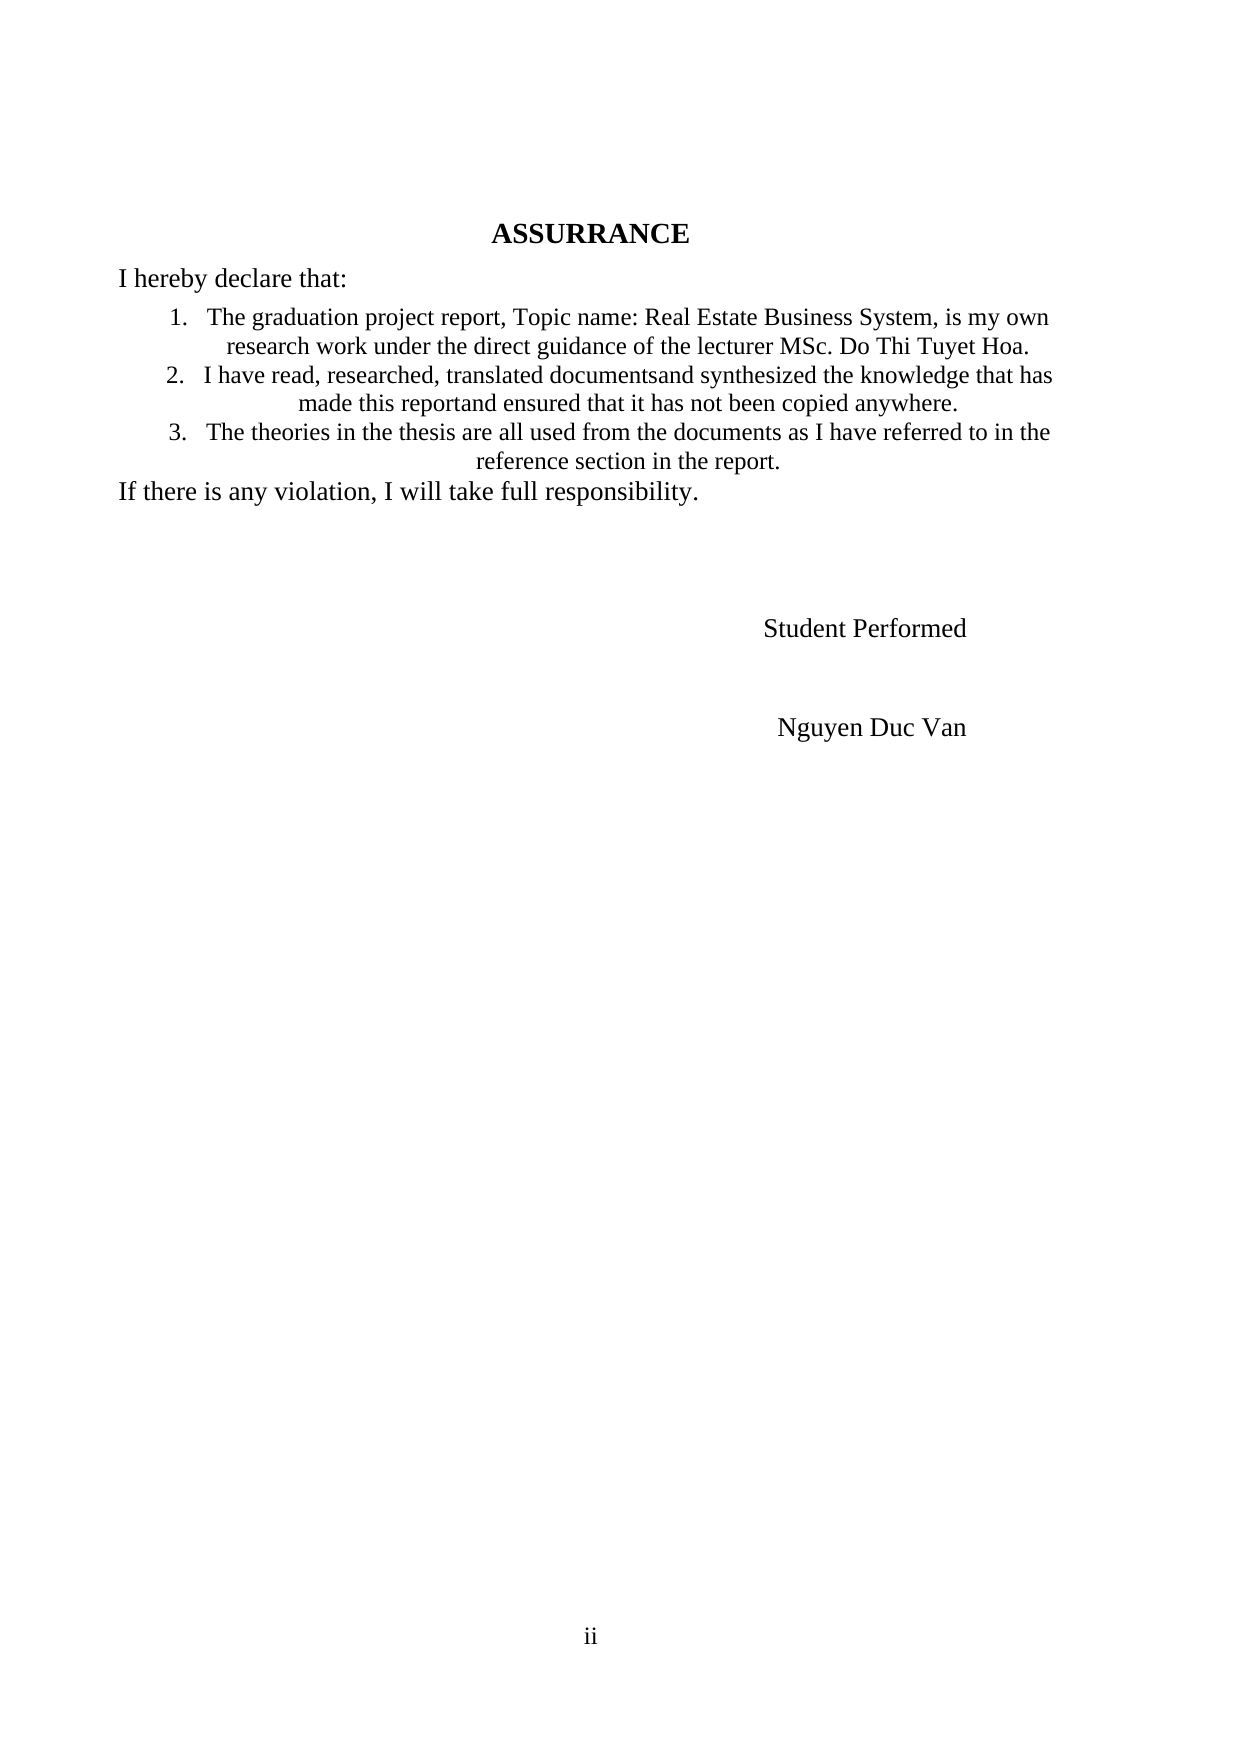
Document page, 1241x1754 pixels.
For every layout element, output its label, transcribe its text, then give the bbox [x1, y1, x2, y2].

list The graduation project report, Topic name: Real Estate Business System, is my own research work under the direct guidance of the lecturer MSc. Do Thi Tuyet Hoa. [156, 302, 1063, 360]
text Student Performed [118, 612, 1063, 643]
list The theories in the thesis are all used from the documents as I have referred to in the reference section in the report. [156, 417, 1063, 475]
text I hereby declare that: [118, 262, 1063, 293]
text If there is any violation, I will take full responsibility. [118, 475, 1063, 506]
text Nguyen Duc Van [718, 712, 995, 743]
list I have read, researched, translated documentsand synthesized the knowledge that has made this reportand ensured that it has not been copied anywhere. [156, 360, 1063, 417]
subtitle ASSURRANCE [118, 216, 1063, 249]
